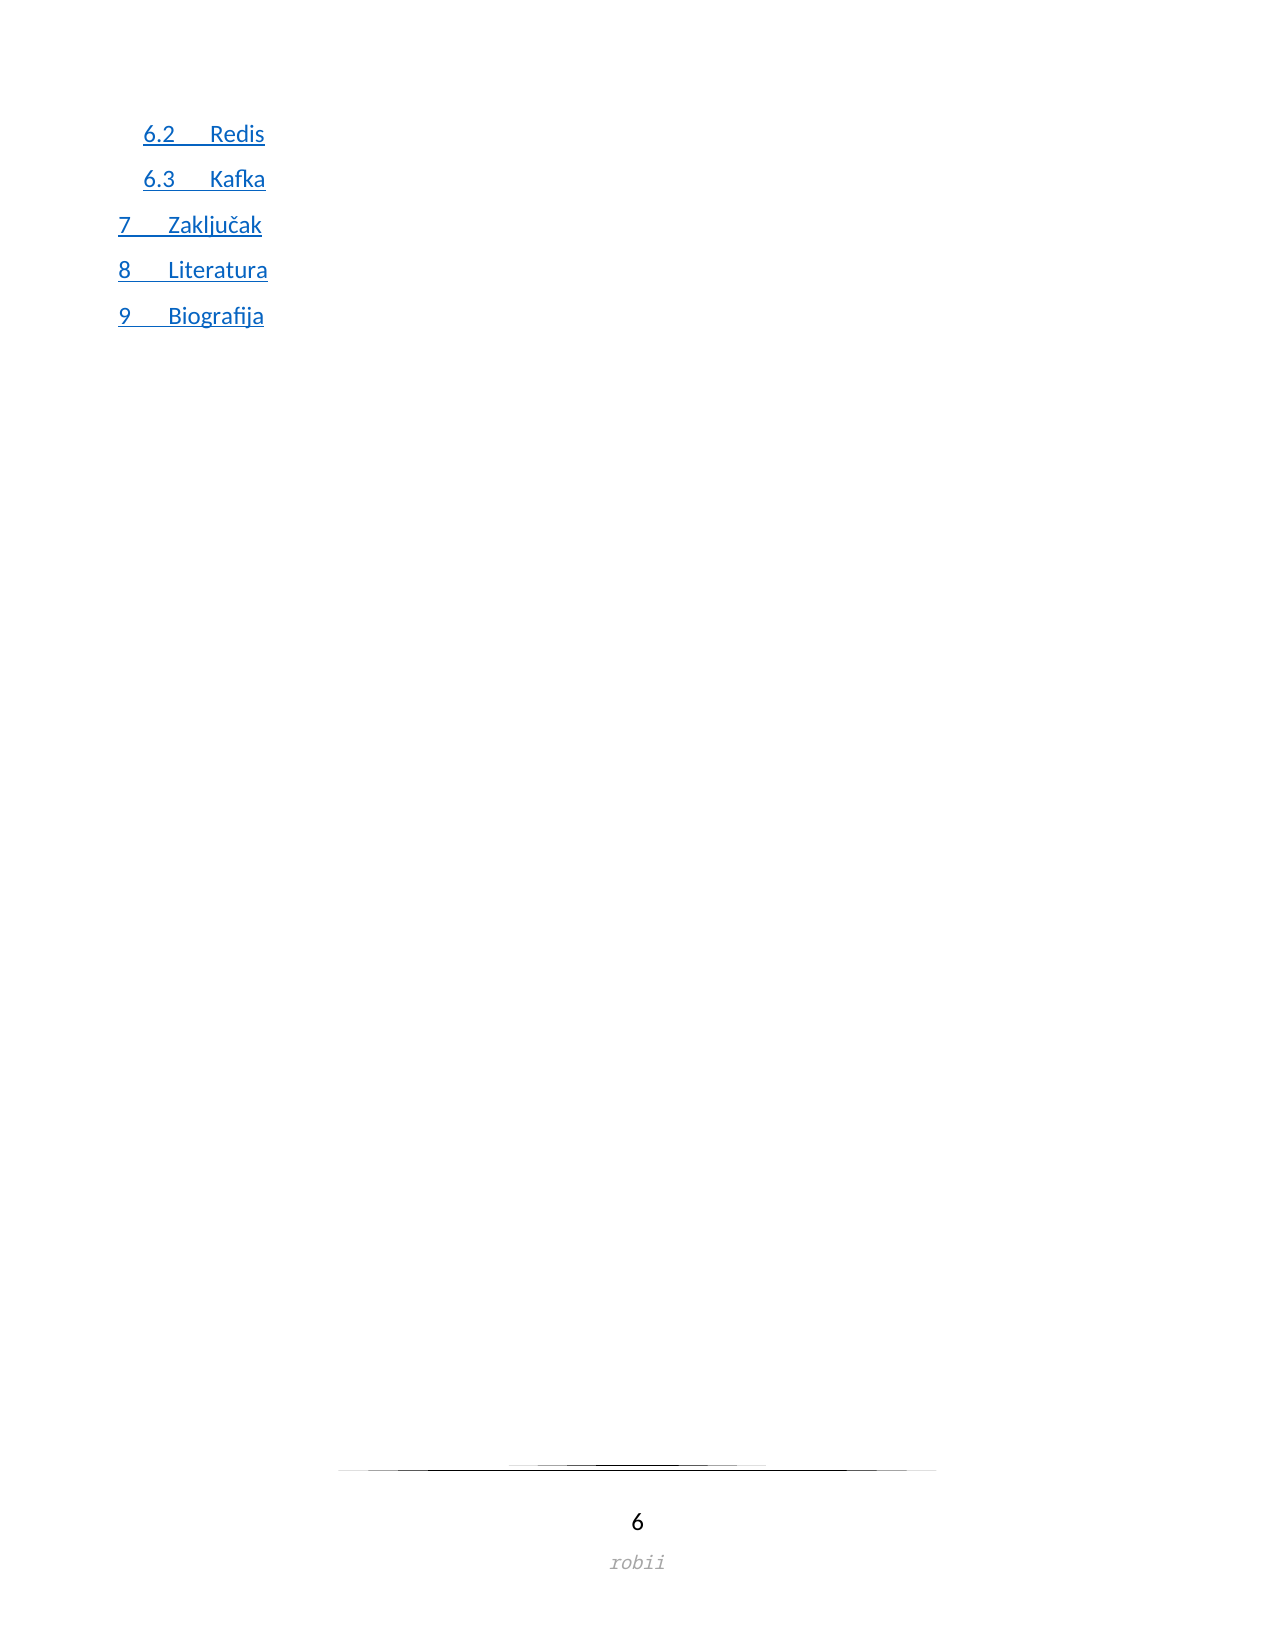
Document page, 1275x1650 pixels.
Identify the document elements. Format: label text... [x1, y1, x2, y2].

text 9 Biografija 66 [118, 300, 1157, 330]
text 7 Zaključak 63 [118, 209, 1157, 239]
text 6.2 Redis 60 [143, 118, 1157, 149]
text 8 Literatura 64 [118, 254, 1157, 285]
text 6.3 Kafka 61 [143, 163, 1157, 194]
